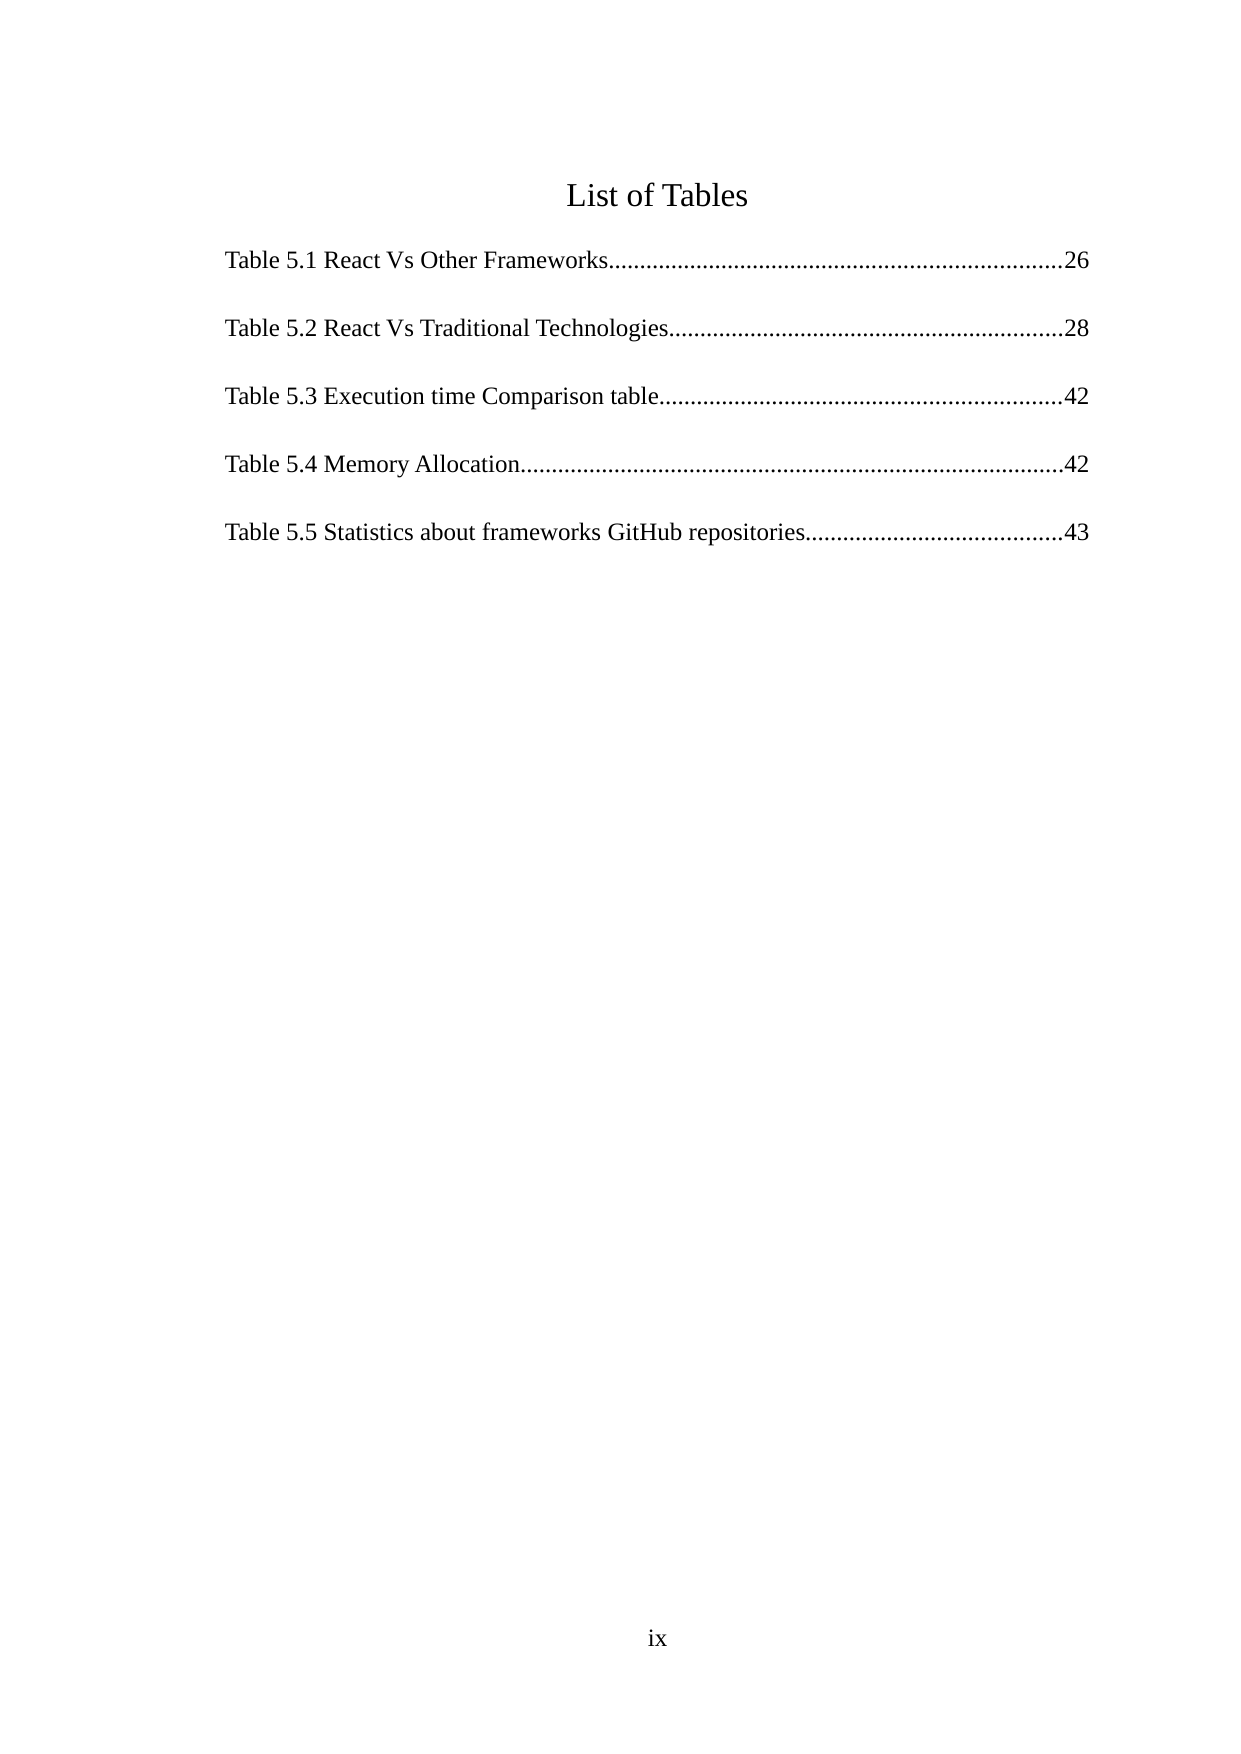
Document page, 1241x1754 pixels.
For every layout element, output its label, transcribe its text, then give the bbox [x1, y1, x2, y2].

text Table 5.5 Statistics about frameworks GitHub repositories 43 [224, 517, 1090, 545]
text Table 5.2 React Vs Traditional Technologies 28 [224, 313, 1090, 342]
text List of Tables [224, 175, 1090, 213]
text Table 5.4 Memory Allocation 42 [224, 449, 1090, 477]
text Table 5.1 React Vs Other Frameworks 26 [224, 245, 1090, 274]
text Table 5.3 Execution time Comparison table 42 [224, 381, 1090, 409]
